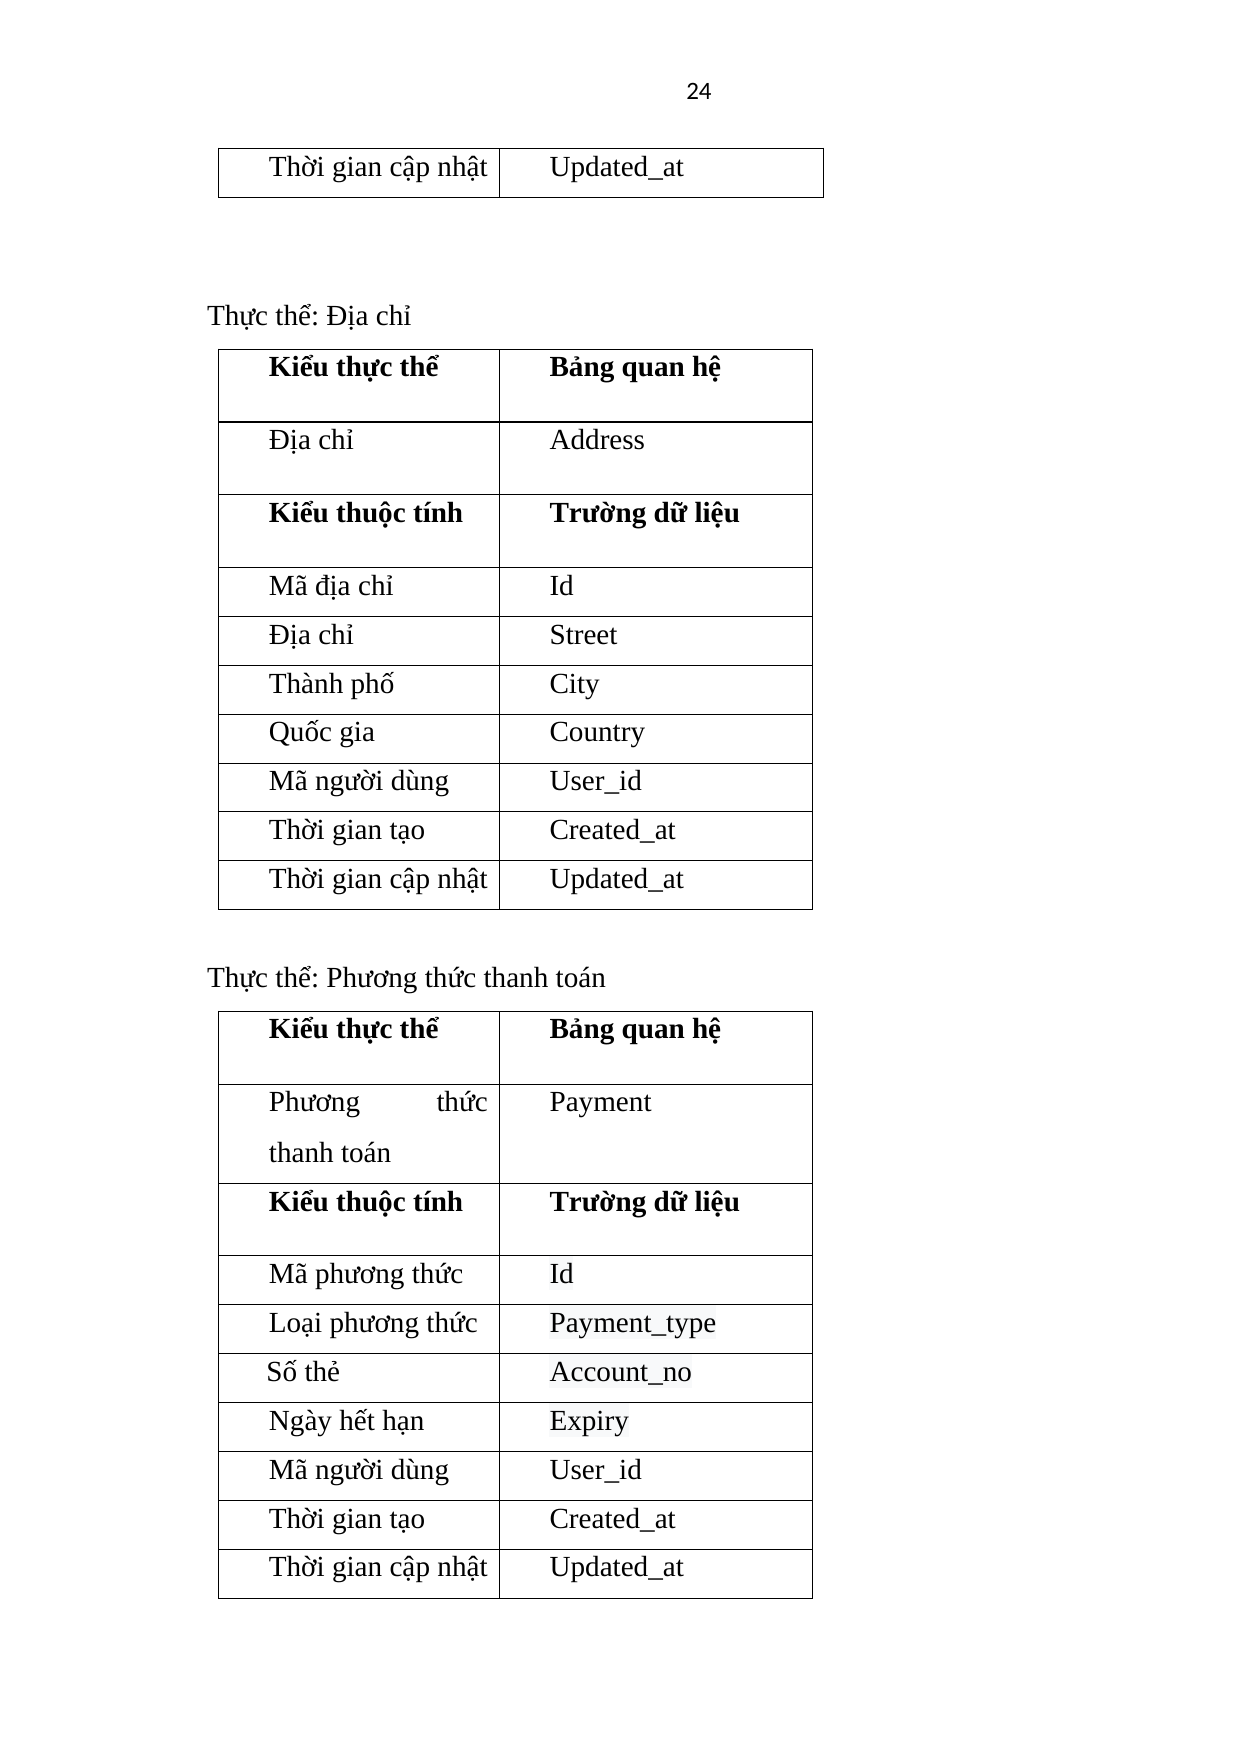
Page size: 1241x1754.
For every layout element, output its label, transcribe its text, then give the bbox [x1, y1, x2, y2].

text Thực thể: Địa chỉ [207, 298, 1152, 332]
table_cell Updated_at [500, 861, 812, 909]
table_cell City [500, 666, 812, 713]
table_cell Quốc gia [219, 715, 499, 762]
table_cell Thành phố [219, 666, 499, 713]
table_cell Created_at [500, 812, 812, 860]
table_cell Account_no [500, 1354, 812, 1402]
table_header Bảng quan hệ [500, 1012, 812, 1083]
table_cell Created_at [500, 1501, 812, 1548]
table_cell Address [500, 423, 812, 494]
table_cell User_id [500, 764, 812, 811]
table_cell Kiểu thuộc tính [219, 495, 499, 567]
table_cell Mã người dùng [219, 1452, 499, 1500]
table_cell Thời gian cập nhật [219, 1550, 499, 1597]
table_cell Loại phương thức [219, 1305, 499, 1353]
table_cell Thời gian tạo [219, 812, 499, 860]
table_cell Thời gian tạo [219, 1501, 499, 1548]
table_cell Thời gian cập nhật [219, 861, 499, 909]
table_header Bảng quan hệ [500, 350, 812, 421]
table_cell Id [500, 1256, 812, 1304]
table_cell Trường dữ liệu [500, 1184, 812, 1255]
table_cell Id [500, 568, 812, 616]
table_cell Mã địa chỉ [219, 568, 499, 616]
table_cell Mã phương thức [219, 1256, 499, 1304]
table_cell Street [500, 617, 812, 665]
table_cell Expiry [500, 1403, 812, 1451]
table_header Kiểu thực thể [219, 350, 499, 421]
table_cell Địa chỉ [219, 423, 499, 494]
table_cell Số thẻ [219, 1354, 499, 1402]
table_cell Country [500, 715, 812, 762]
table_cell Payment_type [500, 1305, 812, 1353]
table_cell Updated_at [500, 149, 823, 197]
table_cell Thời gian cập nhật [219, 149, 499, 197]
table_cell Địa chỉ [219, 617, 499, 665]
table_cell Payment [500, 1085, 812, 1183]
table_cell Trường dữ liệu [500, 495, 812, 567]
table_cell Updated_at [500, 1550, 812, 1597]
text Thực thể: Phương thức thanh toán [207, 960, 1152, 994]
table_cell User_id [500, 1452, 812, 1500]
table_cell Ngày hết hạn [219, 1403, 499, 1451]
table_cell Mã người dùng [219, 764, 499, 811]
table_cell Kiểu thuộc tính [219, 1184, 499, 1255]
table_cell Phương thức thanh toán [219, 1085, 499, 1183]
table_header Kiểu thực thể [219, 1012, 499, 1083]
